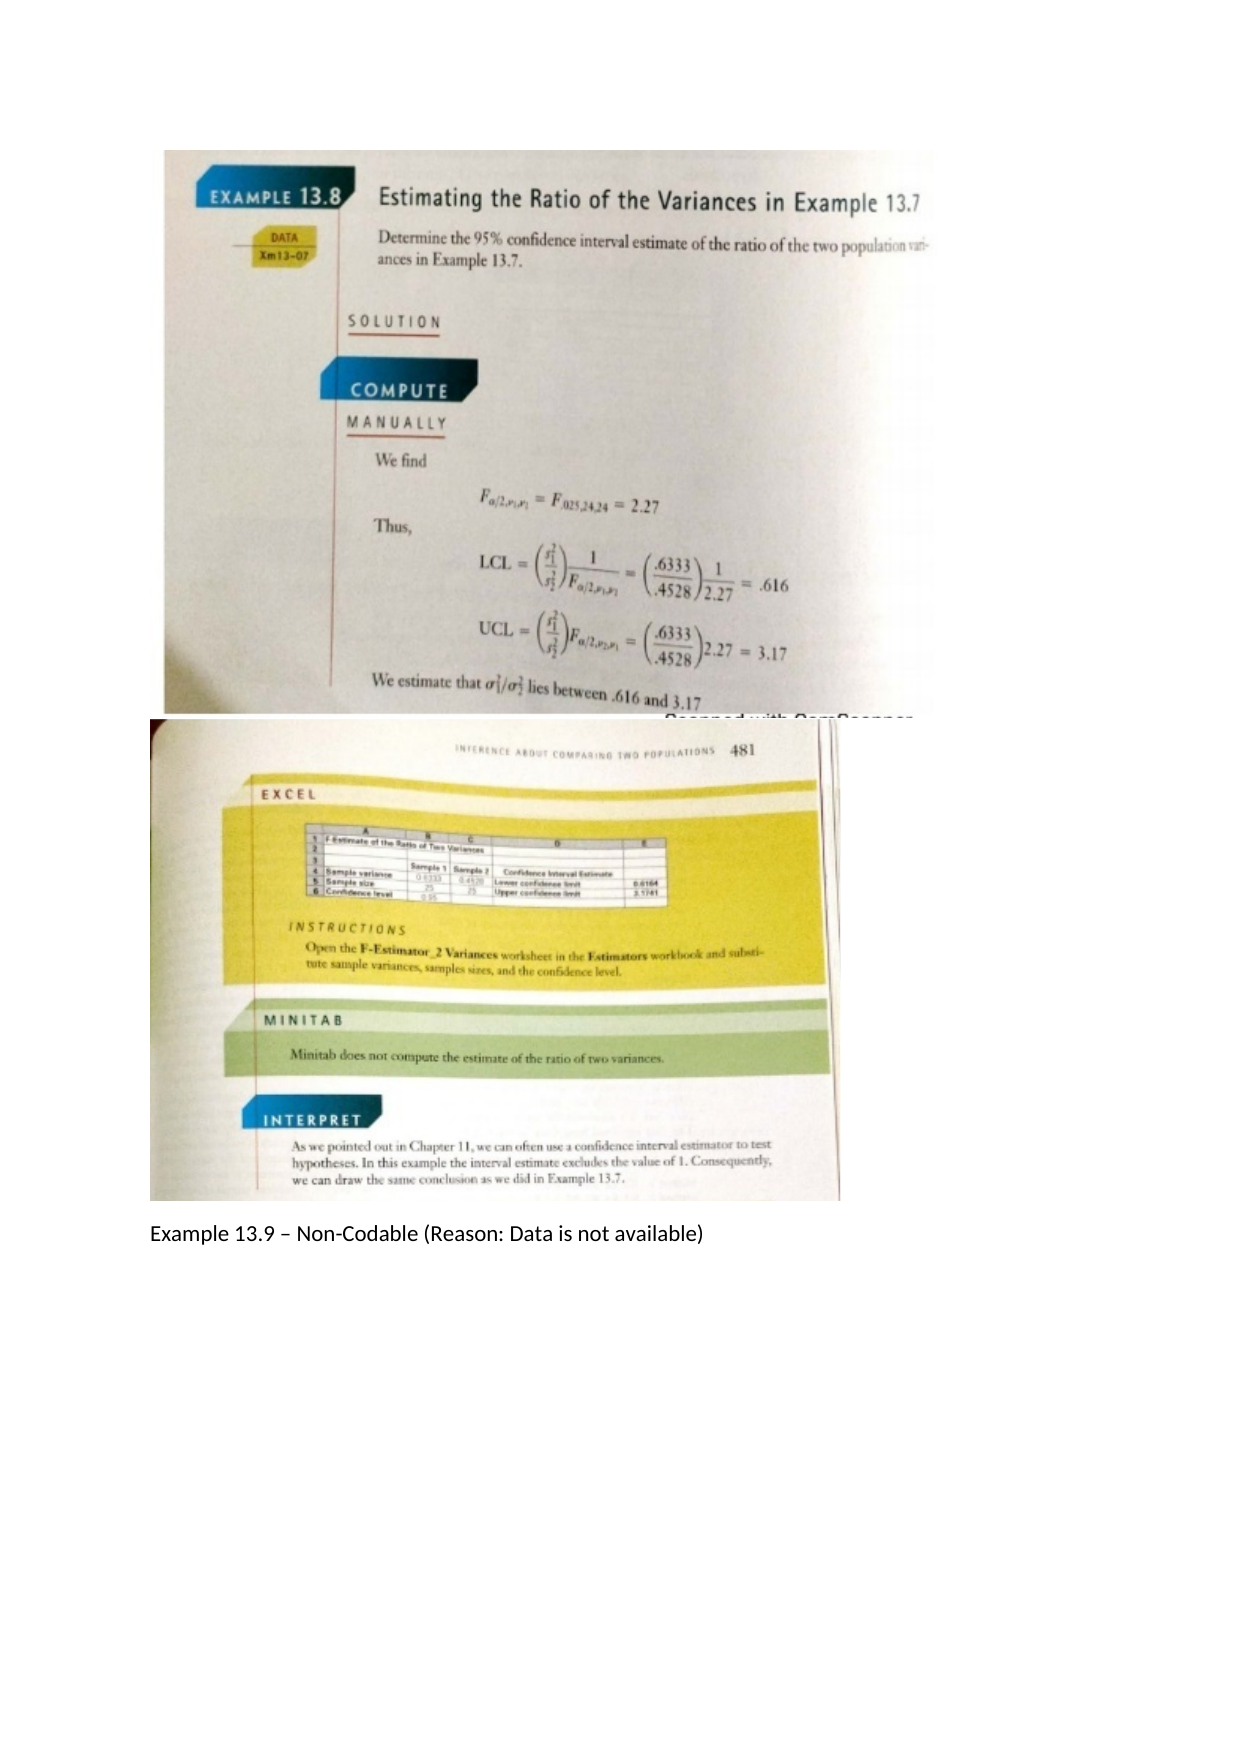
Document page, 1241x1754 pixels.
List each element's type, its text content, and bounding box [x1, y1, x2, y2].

picture [150, 150, 938, 718]
text Example 13.9 – Non-Codable (Reason: Data is not available) [150, 1219, 1090, 1247]
picture [150, 719, 841, 1201]
